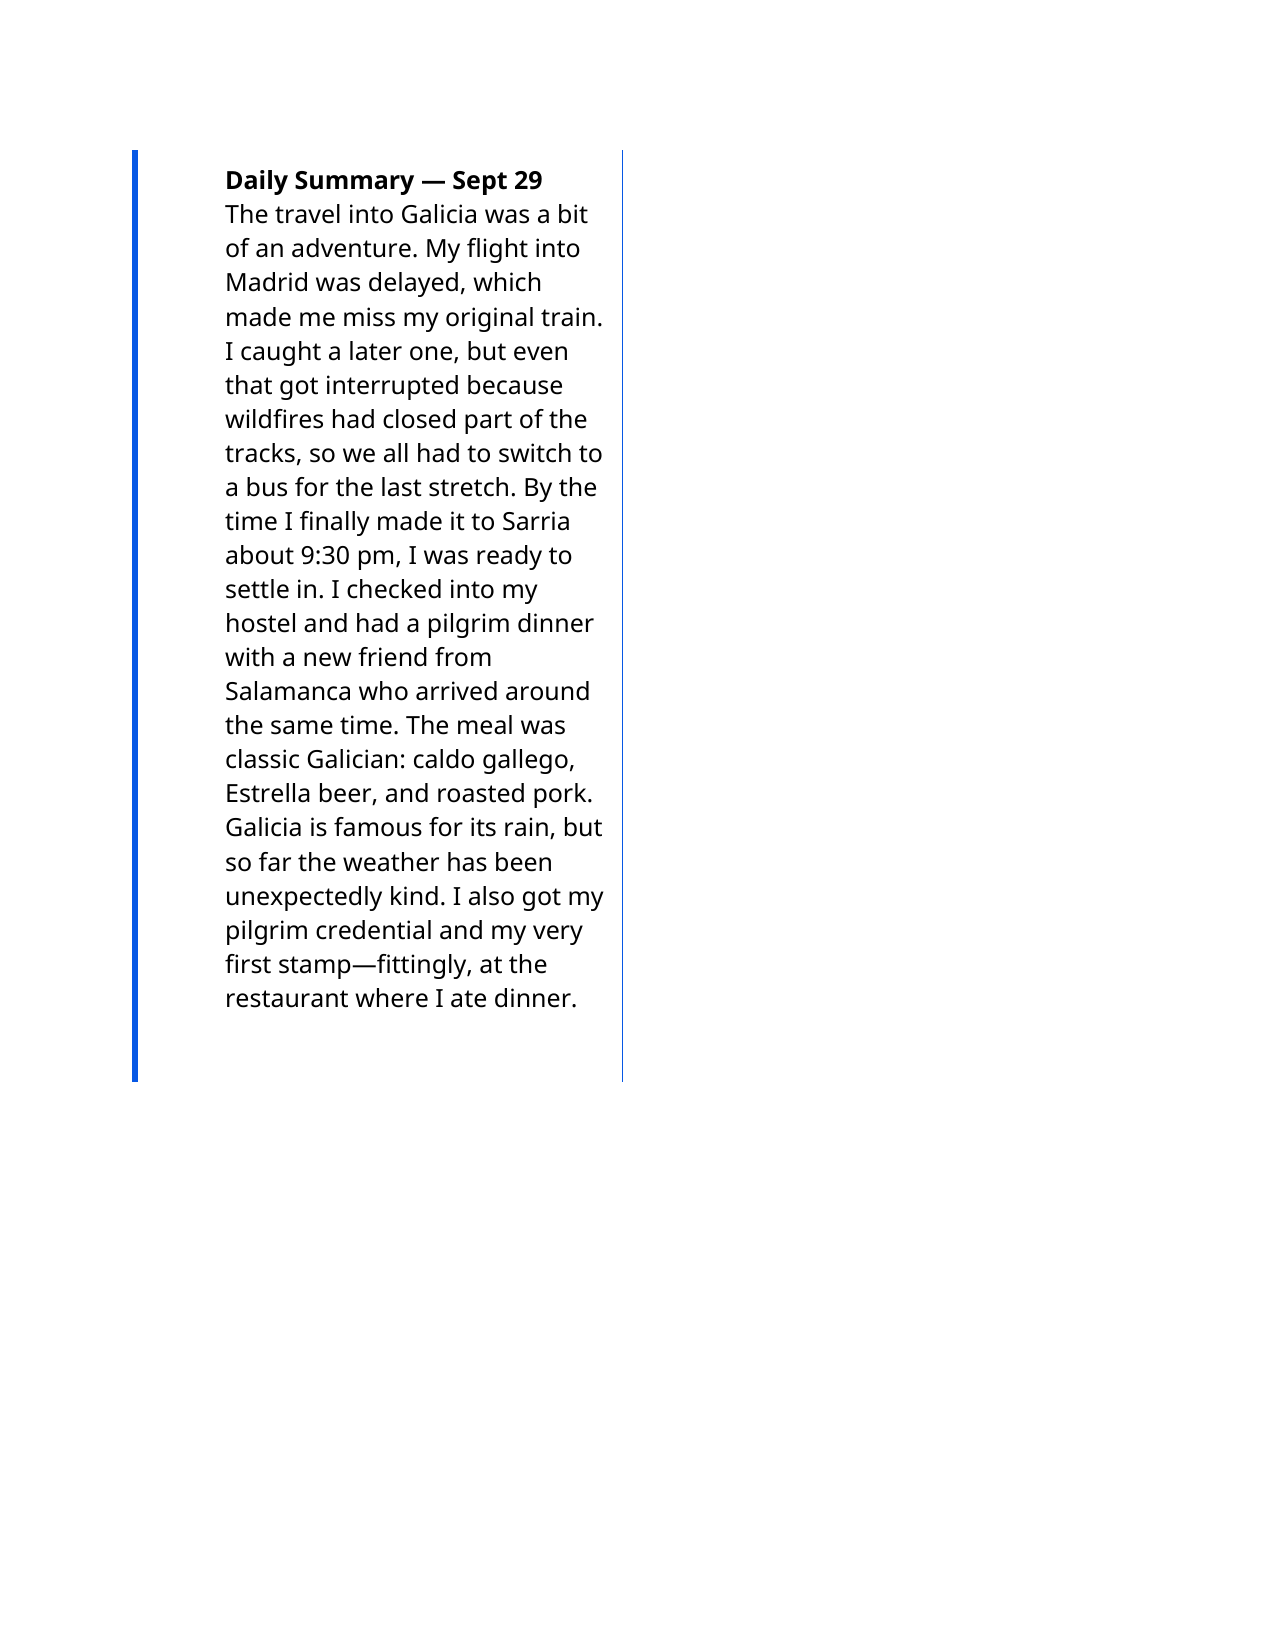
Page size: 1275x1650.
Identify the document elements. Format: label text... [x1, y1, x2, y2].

table_cell Daily Summary — Sept 29 The travel into Galicia was a bit of an adventure. My flight into Madrid was delayed, which made me miss my original train. I caught a later one, but even that got interrupted because wildfires had closed part of the tracks, so we all had to switch to a bus for the last stretch. By the time I finally made it to Sarria about 9:30 pm, I was ready to settle in. I checked into my hostel and had a pilgrim dinner with a new friend from Salamanca who arrived around the same time. The meal was classic Galician: caldo gallego, Estrella beer, and roasted pork. Galicia is famous for its rain, but so far the weather has been unexpectedly kind. I also got my pilgrim credential and my very first stamp—fittingly, at the restaurant where I ate dinner. [138, 150, 622, 1082]
